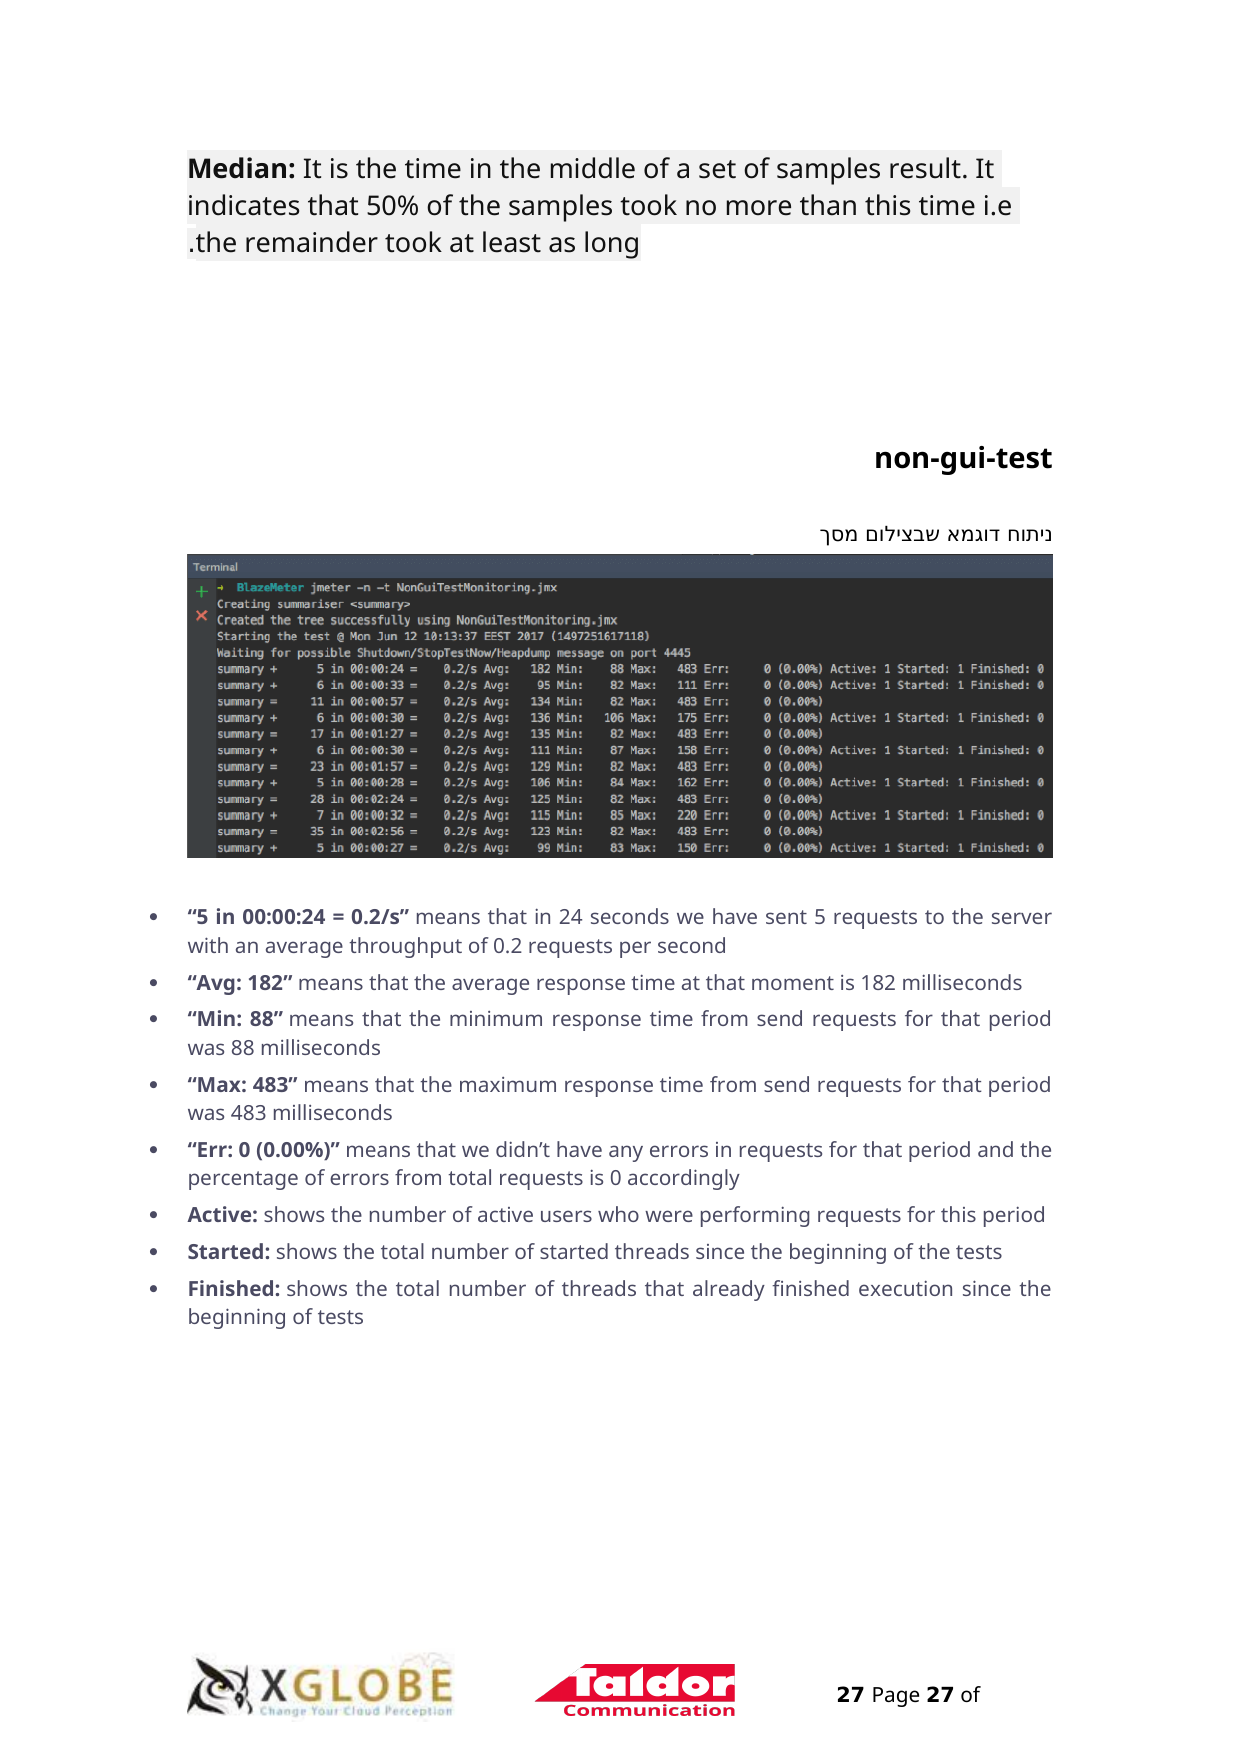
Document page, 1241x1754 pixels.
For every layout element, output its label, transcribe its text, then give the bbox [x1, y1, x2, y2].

list “Min: 88” means that the minimum response time from send requests for that period was 88 milliseconds [150, 1004, 1053, 1061]
list “Err: 0 (0.00%)” means that we didn’t have any errors in requests for that period and the percentage of errors from total requests is 0 accordingly [150, 1135, 1053, 1192]
list Finished: shows the total number of threads that already finished execution since the beginning of tests [150, 1274, 1053, 1331]
list “Max: 483” means that the maximum response time from send requests for that period was 483 milliseconds [150, 1070, 1053, 1127]
subtitle non-gui-test [187, 437, 1053, 477]
picture [187, 554, 1053, 858]
text ניתוח דוגמא שבצילום מסך [187, 522, 1053, 546]
picture [187, 1648, 458, 1722]
picture [523, 1664, 736, 1722]
list Started: shows the total number of started threads since the beginning of the tests [150, 1237, 1053, 1265]
text Median: It is the time in the middle of a set of samples result. It indicates that 50% of the samples took no more than this time i.e the remainder took at least as long. [641, 150, 1053, 261]
list Active: shows the number of active users who were performing requests for this period [150, 1200, 1053, 1228]
list “5 in 00:00:24 = 0.2/s” means that in 24 seconds we have sent 5 requests to the server with an average throughput of 0.2 requests per second [150, 902, 1053, 959]
list “Avg: 182” means that the average response time at that moment is 182 milliseconds [150, 968, 1053, 996]
